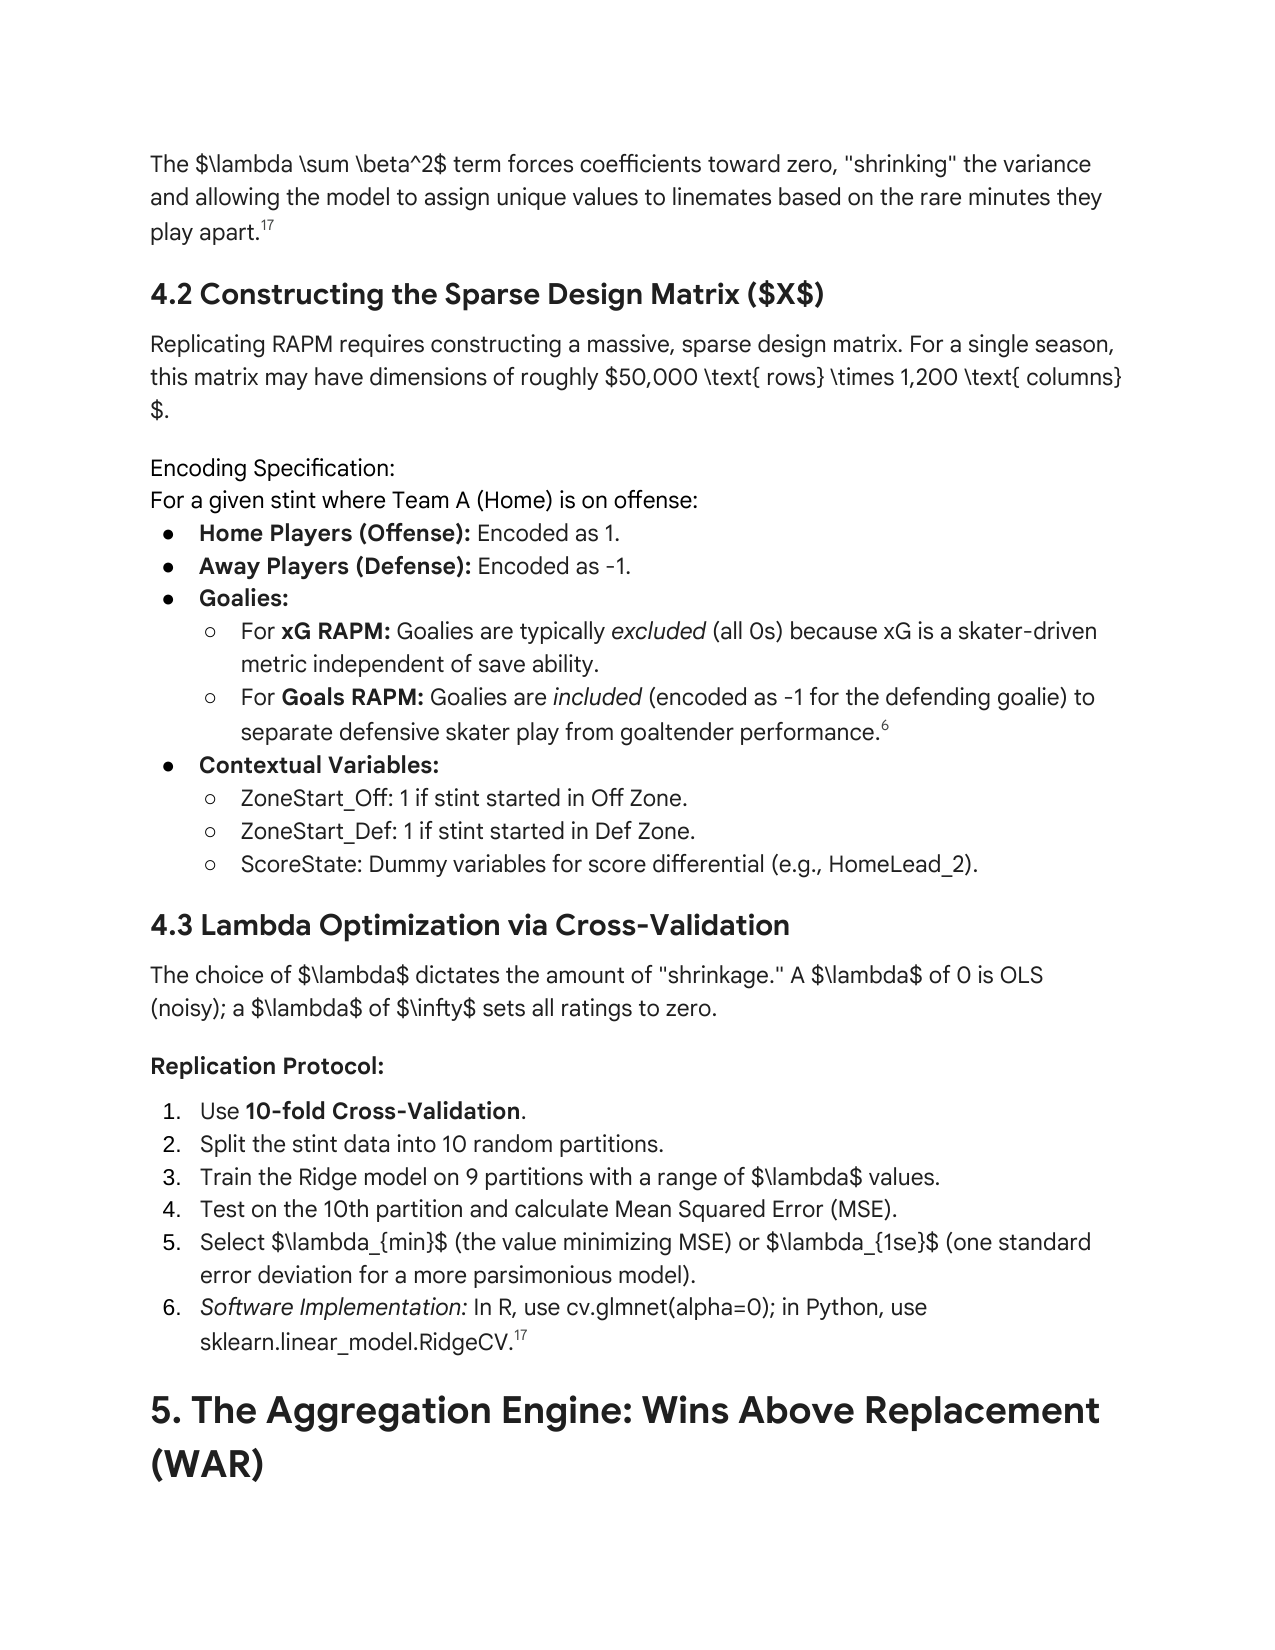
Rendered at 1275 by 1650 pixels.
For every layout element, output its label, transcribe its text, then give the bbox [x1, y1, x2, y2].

list Software Implementation: In R, use cv.glmnet(alpha=0); in Python, use sklearn.linear_model.RidgeCV.17 [162, 1293, 1125, 1358]
subtitle 4.2 Constructing the Sparse Design Matrix ($X$) [150, 277, 1125, 313]
list Goalies: [161, 585, 1125, 613]
list Split the stint data into 10 random partitions. [162, 1130, 1125, 1159]
list Select $\lambda_{min}$ (the value minimizing MSE) or $\lambda_{1se}$ (one standard error deviation for a more parsimonious model). [162, 1228, 1125, 1289]
text Encoding Specification: [150, 454, 1125, 483]
list ZoneStart_Off: 1 if stint started in Off Zone. [203, 784, 1125, 813]
text Replicating RAPM requires constructing a massive, sparse design matrix. For a single season, this matrix may have dimensions of roughly $50,000 \text{ rows} \times 1,200 \text{ columns}$. [150, 331, 1125, 425]
subtitle 5. The Aggregation Engine: Wins Above Replacement (WAR) [150, 1387, 1125, 1488]
list Test on the 10th partition and calculate Mean Squared Error (MSE). [162, 1195, 1125, 1224]
text Replication Protocol: [150, 1052, 1125, 1081]
list Use 10-fold Cross-Validation. [162, 1097, 1125, 1126]
list For Goals RAPM: Goalies are included (encoded as -1 for the defending goalie) to separate defensive skater play from goaltender performance.6 [203, 683, 1125, 747]
list ScoreState: Dummy variables for score differential (e.g., HomeLead_2). [203, 850, 1125, 878]
list ZoneStart_Def: 1 if stint started in Def Zone. [203, 817, 1125, 846]
list Contextual Variables: [161, 752, 1125, 780]
list For xG RAPM: Goalies are typically excluded (all 0s) because xG is a skater-driven metric independent of save ability. [203, 617, 1125, 679]
text The $\lambda \sum \beta^2$ term forces coefficients toward zero, "shrinking" the variance and allowing the model to assign unique values to linemates based on the rare minutes they play apart.17 [150, 150, 1125, 247]
text For a given stint where Team A (Home) is on offense: [150, 487, 1125, 515]
list Away Players (Defense): Encoded as -1. [161, 552, 1125, 581]
list Train the Ridge model on 9 partitions with a range of $\lambda$ values. [162, 1163, 1125, 1191]
text The choice of $\lambda$ dictates the amount of "shrinkage." A $\lambda$ of 0 is OLS (noisy); a $\lambda$ of $\infty$ sets all ratings to zero. [150, 962, 1125, 1023]
subtitle 4.3 Lambda Optimization via Cross-Validation [150, 907, 1125, 944]
list Home Players (Offense): Encoded as 1. [161, 519, 1125, 548]
